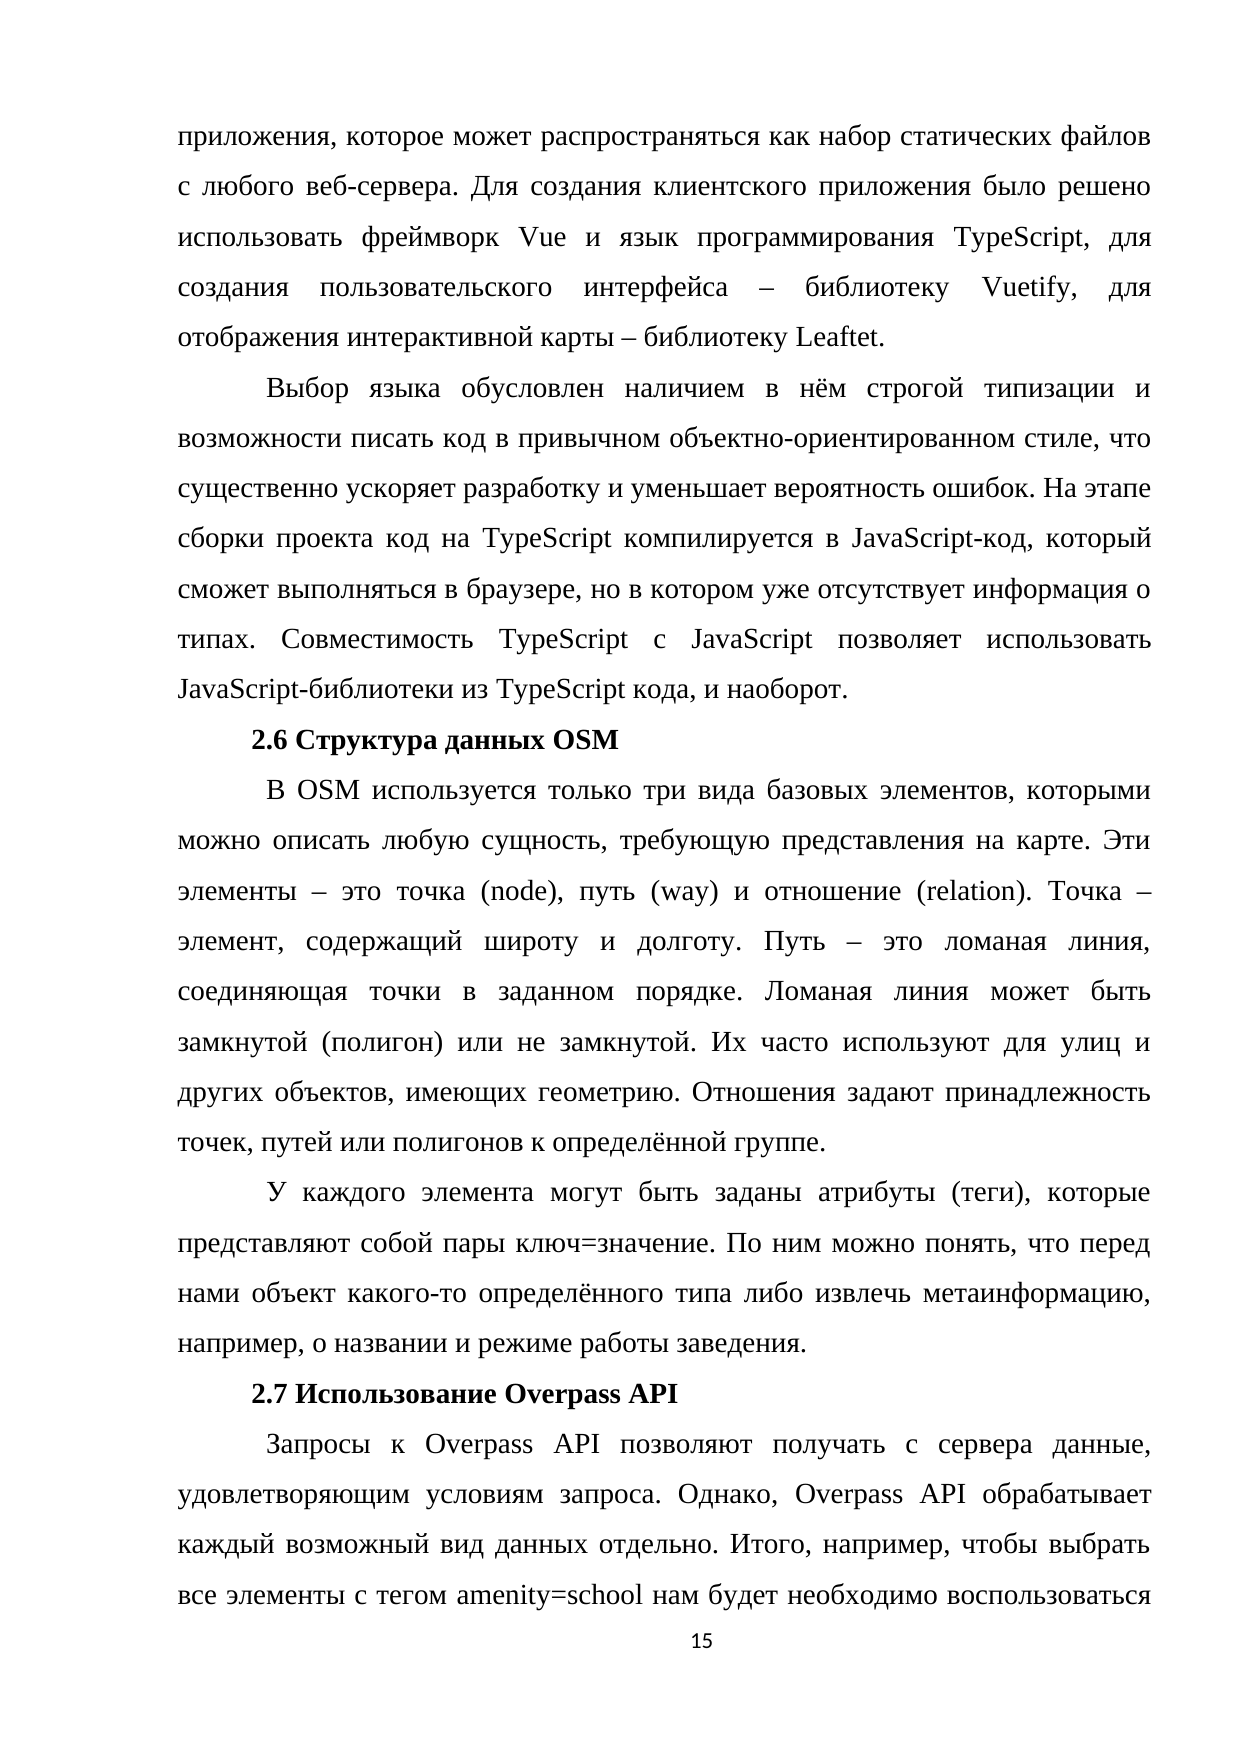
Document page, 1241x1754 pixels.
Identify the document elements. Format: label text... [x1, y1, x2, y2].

text У каждого элемента могут быть заданы атрибуты (теги), которые представляют собой пары ключ=значение. По ним можно понять, что перед нами объект какого-то определённого типа либо извлечь метаинформацию, например, о названии и режиме работы заведения. [177, 1174, 1152, 1359]
text В OSM используется только три вида базовых элементов, которыми можно описать любую сущность, требующую представления на карте. Эти элементы – это точка (node), путь (way) и отношение (relation). Точка – элемент, содержащий широту и долготу. Путь – это ломаная линия, соединяющая точки в заданном порядке. Ломаная линия может быть замкнутой (полигон) или не замкнутой. Их часто используют для улиц и других объектов, имеющих геометрию. Отношения задают принадлежность точек, путей или полигонов к определённой группе. [177, 772, 1152, 1158]
text Использование Overpass API [177, 1376, 1152, 1409]
text Структура данных OSM [177, 722, 1152, 755]
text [177, 118, 1152, 353]
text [177, 1426, 1152, 1611]
text Выбор языка обусловлен наличием в нём строгой типизации и возможности писать код в привычном объектно-ориентированном стиле, что существенно ускоряет разработку и уменьшает вероятность ошибок. На этапе сборки проекта код на TypeScript компилируется в JavaScript-код, который сможет выполняться в браузере, но в котором уже отсутствует информация о типах. Совместимость TypeScript c JavaScript позволяет использовать JavaScript-библиотеки из TypeScript кода, и наоборот. [177, 370, 1152, 705]
